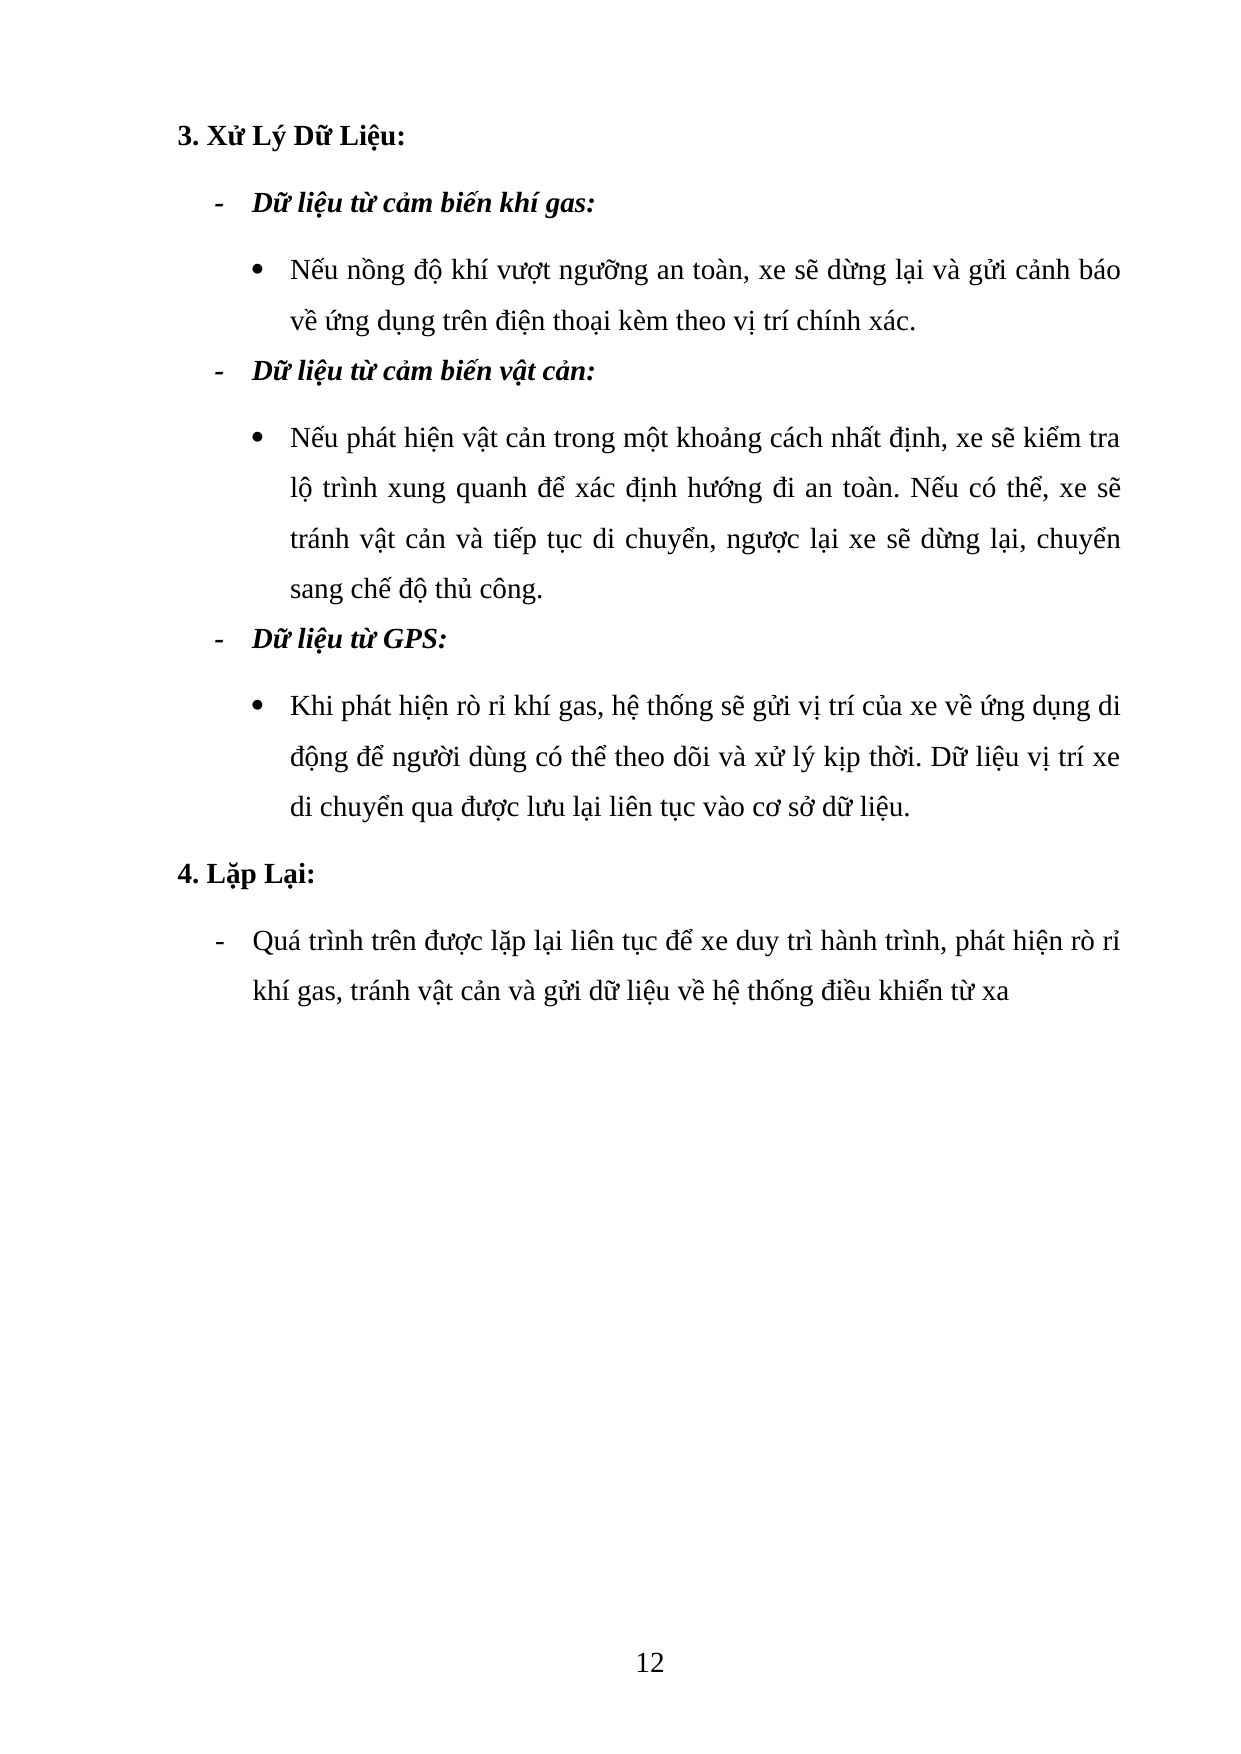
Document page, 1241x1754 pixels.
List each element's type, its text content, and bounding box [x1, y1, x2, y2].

list Dữ liệu từ GPS: [214, 621, 1122, 655]
list Dữ liệu từ cảm biến vật cản: [214, 353, 1122, 386]
list Khi phát hiện rò rỉ khí gas, hệ thống sẽ gửi vị trí của xe về ứng dụng di động để người dùng có thể theo dõi và xử lý kịp thời. Dữ liệu vị trí xe di chuyển qua được lưu lại liên tục vào cơ sở dữ liệu. [252, 688, 1122, 823]
list Nếu phát hiện vật cản trong một khoảng cách nhất định, xe sẽ kiểm tra lộ trình xung quanh để xác định hướng đi an toàn. Nếu có thể, xe sẽ tránh vật cản và tiếp tục di chuyển, ngược lại xe sẽ dừng lại, chuyển sang chế độ thủ công. [252, 420, 1122, 604]
text 3. Xử Lý Dữ Liệu: [177, 118, 1122, 152]
list Dữ liệu từ cảm biến khí gas: [214, 185, 1122, 219]
list Quá trình trên được lặp lại liên tục để xe duy trì hành trình, phát hiện rò rỉ khí gas, tránh vật cản và gửi dữ liệu về hệ thống điều khiển từ xa [215, 923, 1122, 1007]
list Nếu nồng độ khí vượt ngưỡng an toàn, xe sẽ dừng lại và gửi cảnh báo về ứng dụng trên điện thoại kèm theo vị trí chính xác. [252, 252, 1122, 336]
text 4. Lặp Lại: [177, 856, 1122, 890]
